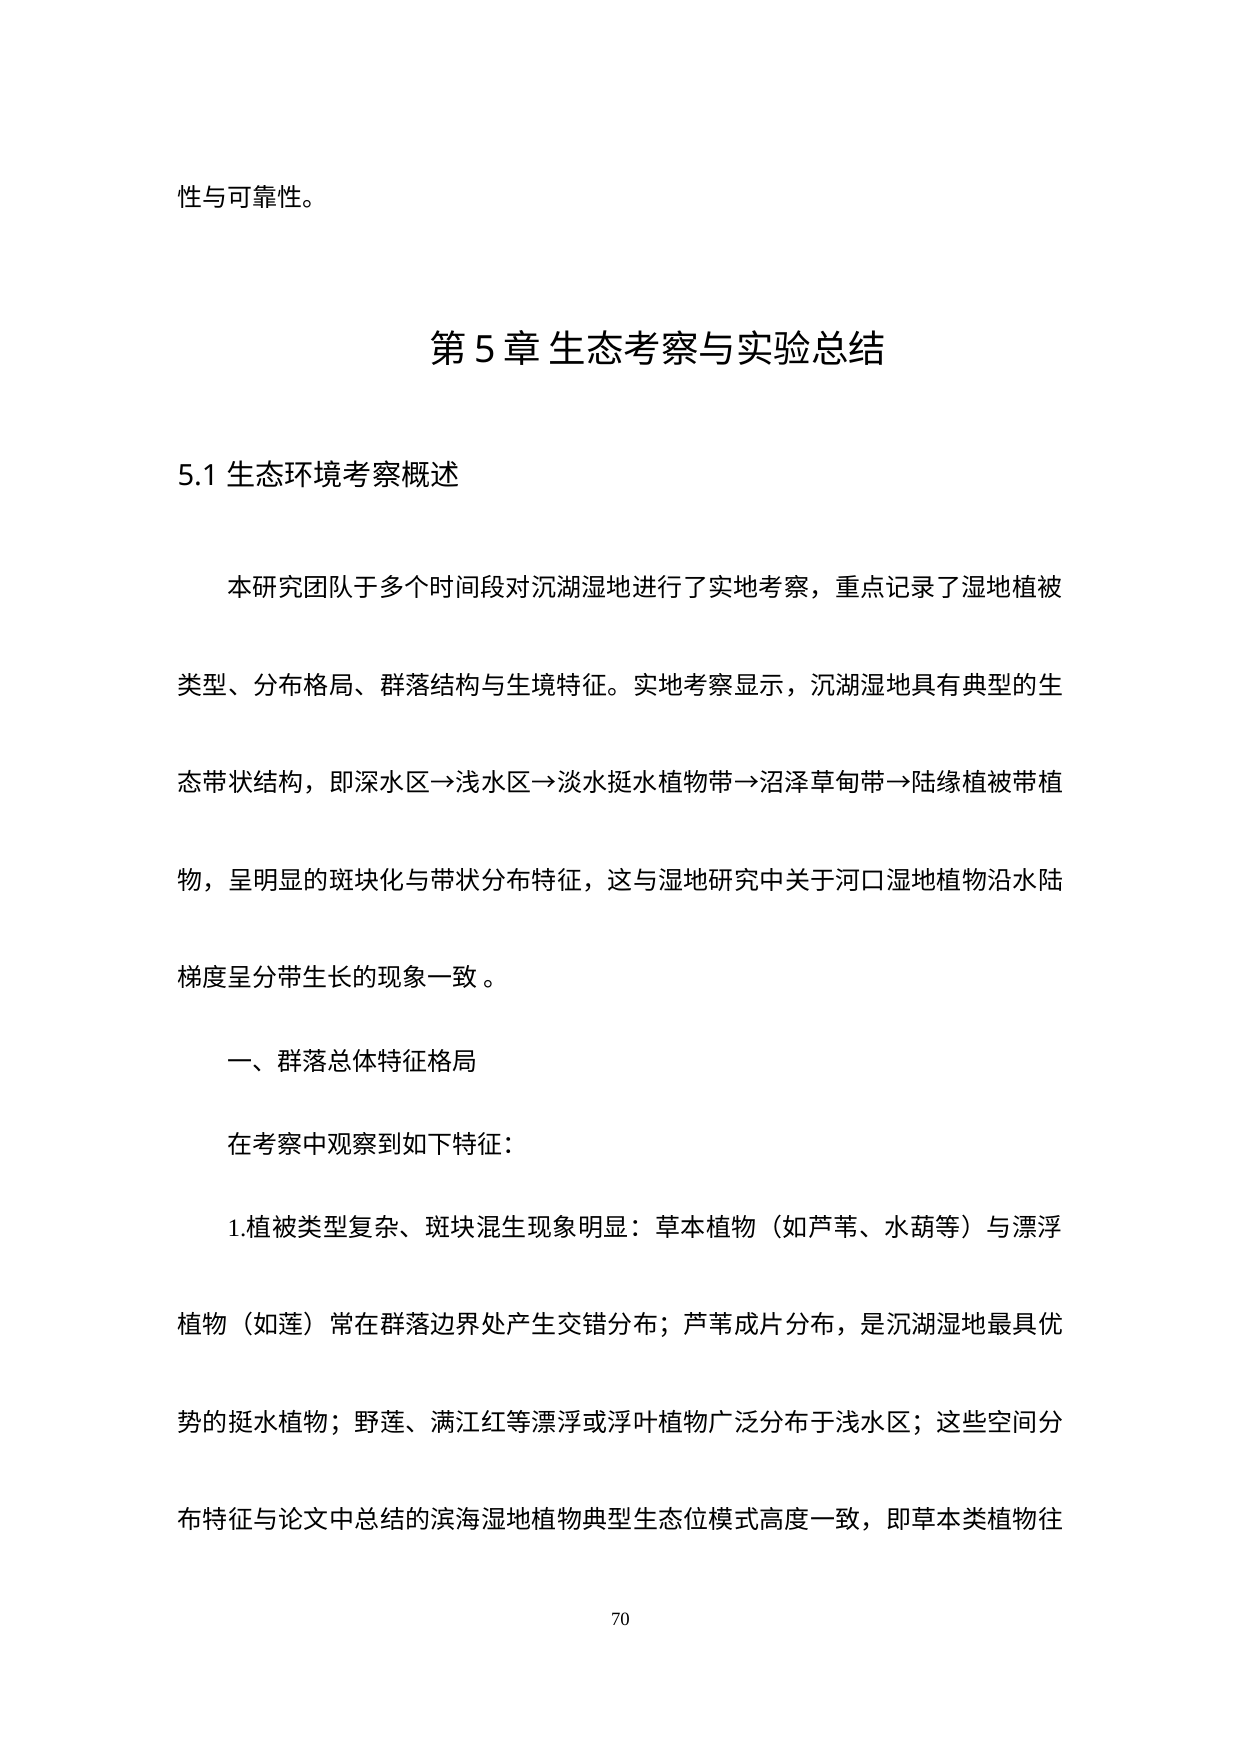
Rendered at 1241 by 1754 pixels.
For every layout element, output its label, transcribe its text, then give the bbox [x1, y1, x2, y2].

list 群落总体特征格局 [177, 1027, 1063, 1092]
subtitle 第5章 生态考察与实验总结 [177, 314, 1063, 379]
text 在考察中观察到如下特征： [177, 1110, 1063, 1175]
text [177, 163, 1063, 228]
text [177, 1193, 1063, 1550]
subtitle 5.1 生态环境考察概述 [177, 440, 1063, 505]
text 本研究团队于多个时间段对沉湖湿地进行了实地考察，重点记录了湿地植被类型、分布格局、群落结构与生境特征。实地考察显示，沉湖湿地具有典型的生态带状结构，即深水区→浅水区→淡水挺水植物带→沼泽草甸带→陆缘植被带植物，呈明显的斑块化与带状分布特征，这与湿地研究中关于河口湿地植物沿水陆梯度呈分带生长的现象一致 。 [177, 553, 1063, 1008]
